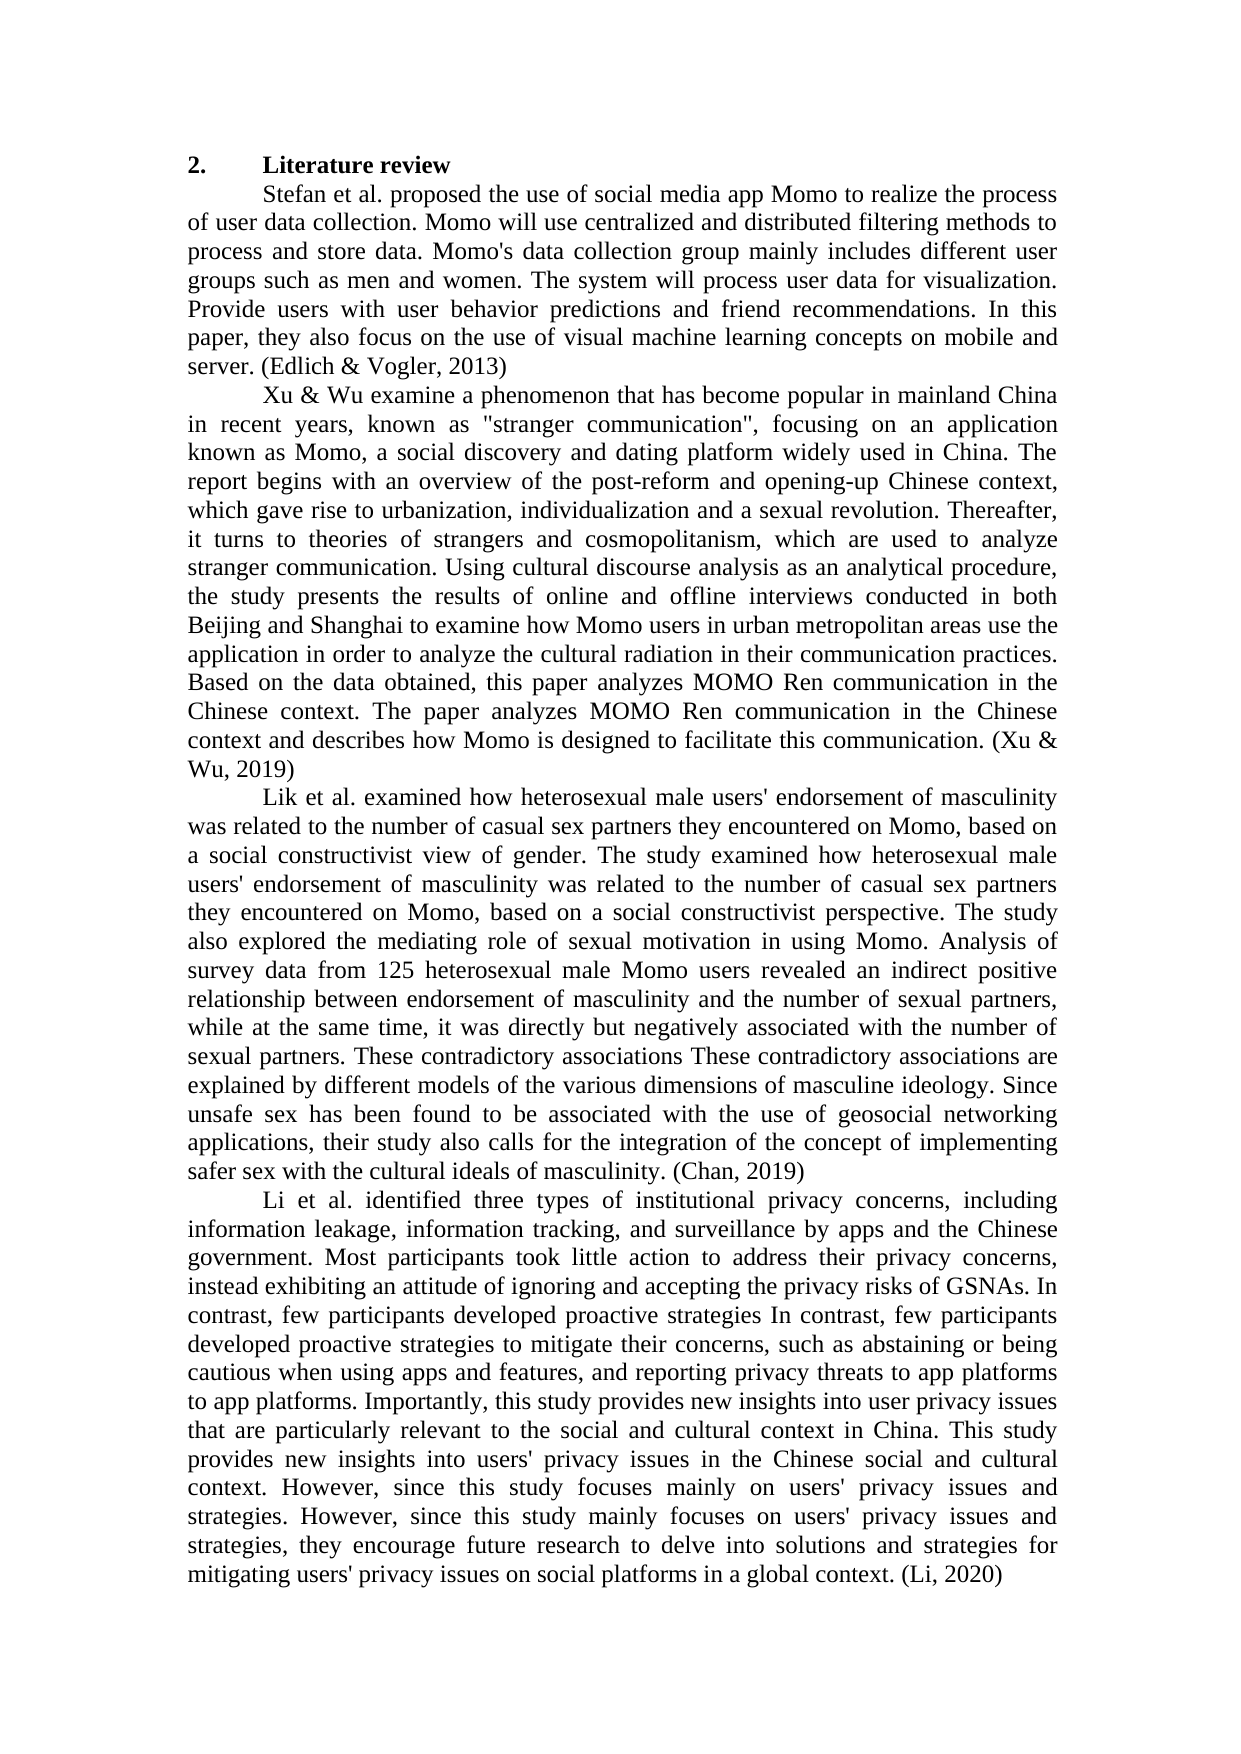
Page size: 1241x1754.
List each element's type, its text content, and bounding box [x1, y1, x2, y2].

text Li et al. identified three types of institutional privacy concerns, including information leakage, information tracking, and surveillance by apps and the Chinese government. Most participants took little action to address their privacy concerns, instead exhibiting an attitude of ignoring and accepting the privacy risks of GSNAs. In contrast, few participants developed proactive strategies In contrast, few participants developed proactive strategies to mitigate their concerns, such as abstaining or being cautious when using apps and features, and reporting privacy threats to app platforms to app platforms. Importantly, this study provides new insights into user privacy issues that are particularly relevant to the social and cultural context in China. This study provides new insights into users' privacy issues in the Chinese social and cultural context. However, since this study focuses mainly on users' privacy issues and strategies. However, since this study mainly focuses on users' privacy issues and strategies, they encourage future research to delve into solutions and strategies for mitigating users' privacy issues on social platforms in a global context. (Li, 2020) [187, 1185, 1059, 1587]
subtitle Literature review [187, 150, 1058, 179]
text Xu & Wu examine a phenomenon that has become popular in mainland China in recent years, known as "stranger communication", focusing on an application known as Momo, a social discovery and dating platform widely used in China. The report begins with an overview of the post-reform and opening-up Chinese context, which gave rise to urbanization, individualization and a sexual revolution. Thereafter, it turns to theories of strangers and cosmopolitanism, which are used to analyze stranger communication. Using cultural discourse analysis as an analytical procedure, the study presents the results of online and offline interviews conducted in both Beijing and Shanghai to examine how Momo users in urban metropolitan areas use the application in order to analyze the cultural radiation in their communication practices. Based on the data obtained, this paper analyzes MOMO Ren communication in the Chinese context. The paper analyzes MOMO Ren communication in the Chinese context and describes how Momo is designed to facilitate this communication. (Xu & Wu, 2019) [187, 380, 1059, 782]
text Stefan et al. proposed the use of social media app Momo to realize the process of user data collection. Momo will use centralized and distributed filtering methods to process and store data. Momo's data collection group mainly includes different user groups such as men and women. The system will process user data for visualization. Provide users with user behavior predictions and friend recommendations. In this paper, they also focus on the use of visual machine learning concepts on mobile and server. (Edlich & Vogler, 2013) [187, 179, 1059, 380]
text Lik et al. examined how heterosexual male users' endorsement of masculinity was related to the number of casual sex partners they encountered on Momo, based on a social constructivist view of gender. The study examined how heterosexual male users' endorsement of masculinity was related to the number of casual sex partners they encountered on Momo, based on a social constructivist perspective. The study also explored the mediating role of sexual motivation in using Momo. Analysis of survey data from 125 heterosexual male Momo users revealed an indirect positive relationship between endorsement of masculinity and the number of sexual partners, while at the same time, it was directly but negatively associated with the number of sexual partners. These contradictory associations These contradictory associations are explained by different models of the various dimensions of masculine ideology. Since unsafe sex has been found to be associated with the use of geosocial networking applications, their study also calls for the integration of the concept of implementing safer sex with the cultural ideals of masculinity. (Chan, 2019) [187, 782, 1059, 1185]
